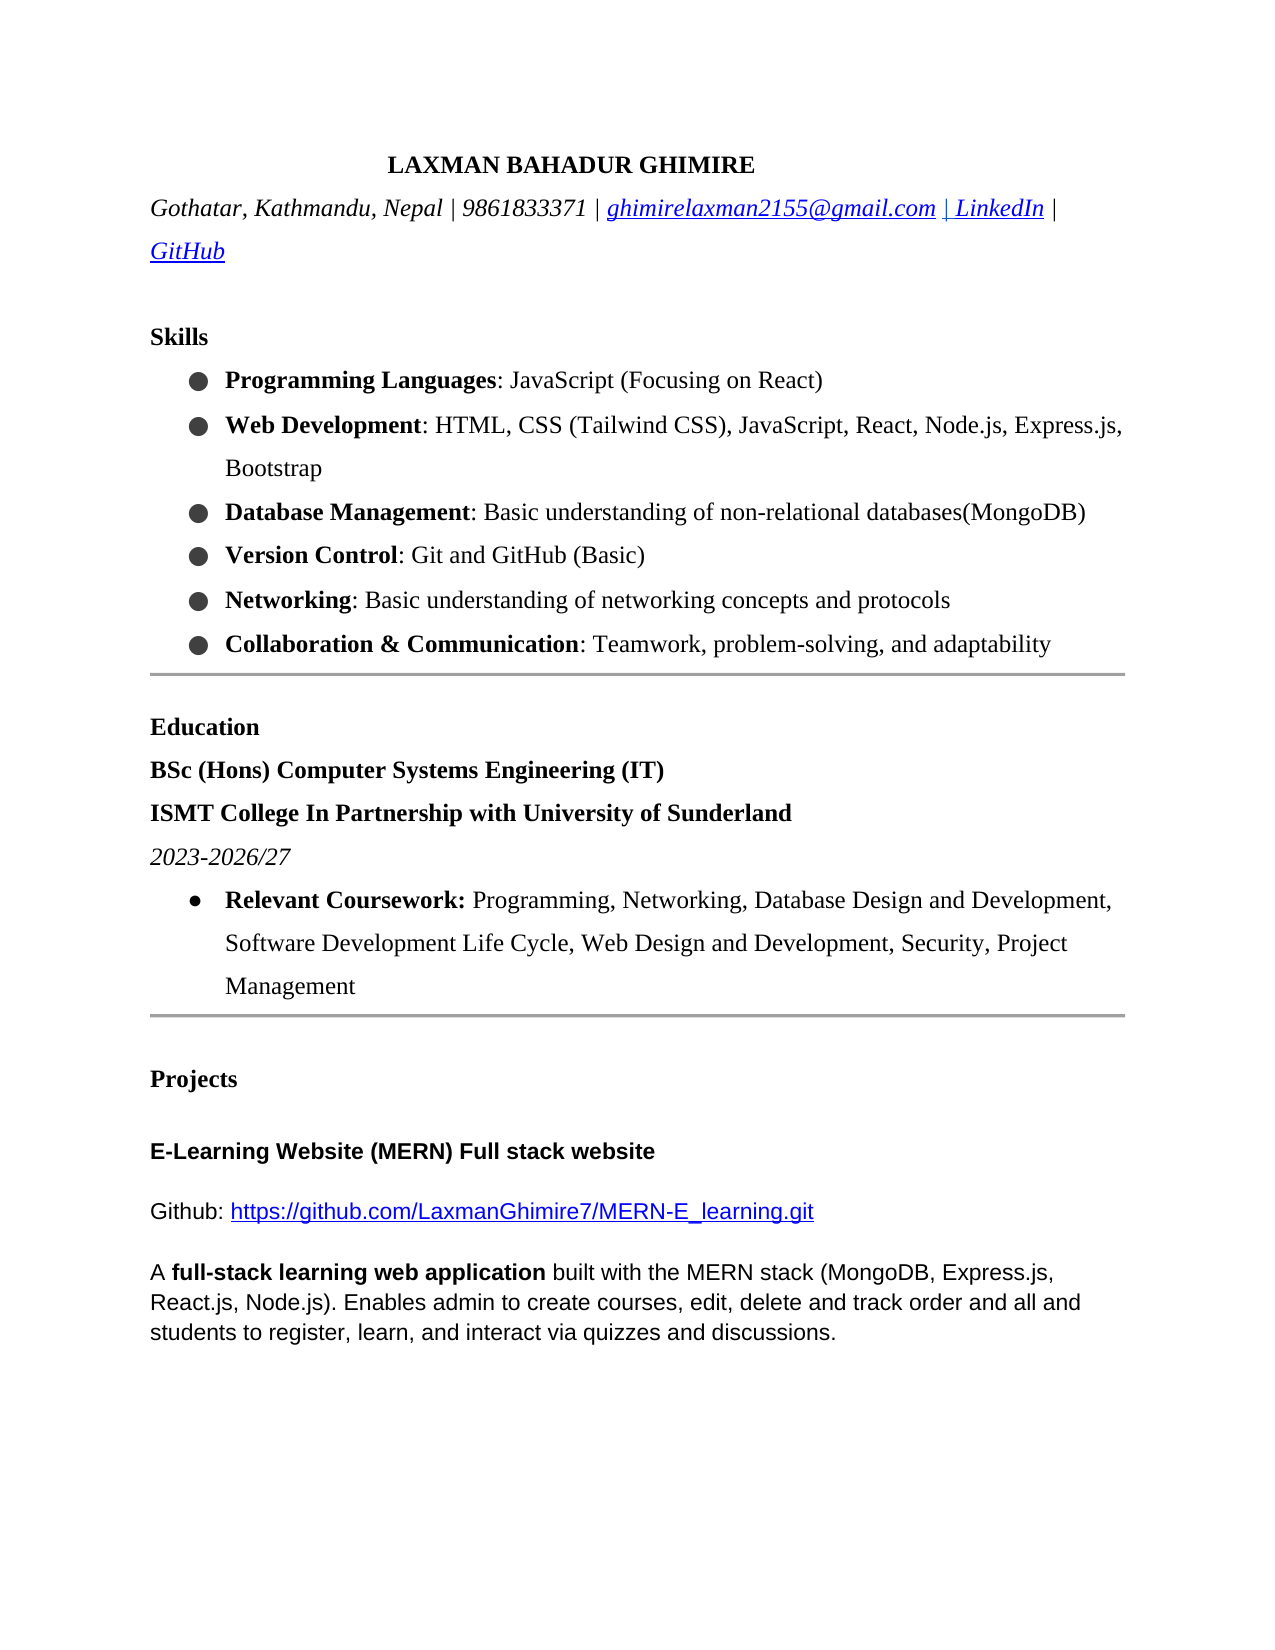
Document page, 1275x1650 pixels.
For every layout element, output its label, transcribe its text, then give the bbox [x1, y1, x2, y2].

text E-Learning Website (MERN) Full stack website [150, 1138, 1125, 1164]
subtitle Education [150, 712, 1125, 741]
list Collaboration & Communication: Teamwork, problem-solving, and adaptability [187, 629, 1125, 658]
list Database Management: Basic understanding of non-relational databases(MongoDB) [187, 497, 1125, 526]
text BSc (Hons) Computer Systems Engineering (IT) [150, 755, 1125, 784]
list Relevant Coursework: Programming, Networking, Database Design and Development, Software Development Life Cycle, Web Design and Development, Security, Project Management [187, 885, 1125, 1000]
text ISMT College In Partnership with University of Sunderland 2023-2026/27 [150, 798, 1125, 870]
list Programming Languages: JavaScript (Focusing on React) [187, 366, 1125, 395]
text A full-stack learning web application built with the MERN stack (MongoDB, Express.js, React.js, Node.js). Enables admin to create courses, edit, delete and track order and all and students to register, learn, and interact via quizzes and discussions. [150, 1259, 1125, 1345]
list Networking: Basic understanding of networking concepts and protocols [187, 585, 1125, 614]
list Web Development: HTML, CSS (Tailwind CSS), JavaScript, React, Node.js, Express.js, Bootstrap [187, 410, 1125, 482]
list Version Control: Git and GitHub (Basic) [187, 541, 1125, 570]
text Github: https://github.com/LaxmanGhimire7/MERN-E_learning.git [150, 1198, 1125, 1224]
text Skills [150, 322, 1125, 351]
text Gothatar, Kathmandu, Nepal | 9861833371 | ghimirelaxman2155@gmail.com | LinkedIn | GitHub [150, 193, 1125, 265]
text LAXMAN BAHADUR GHIMIRE [150, 150, 1125, 179]
subtitle Projects [150, 1064, 1125, 1093]
